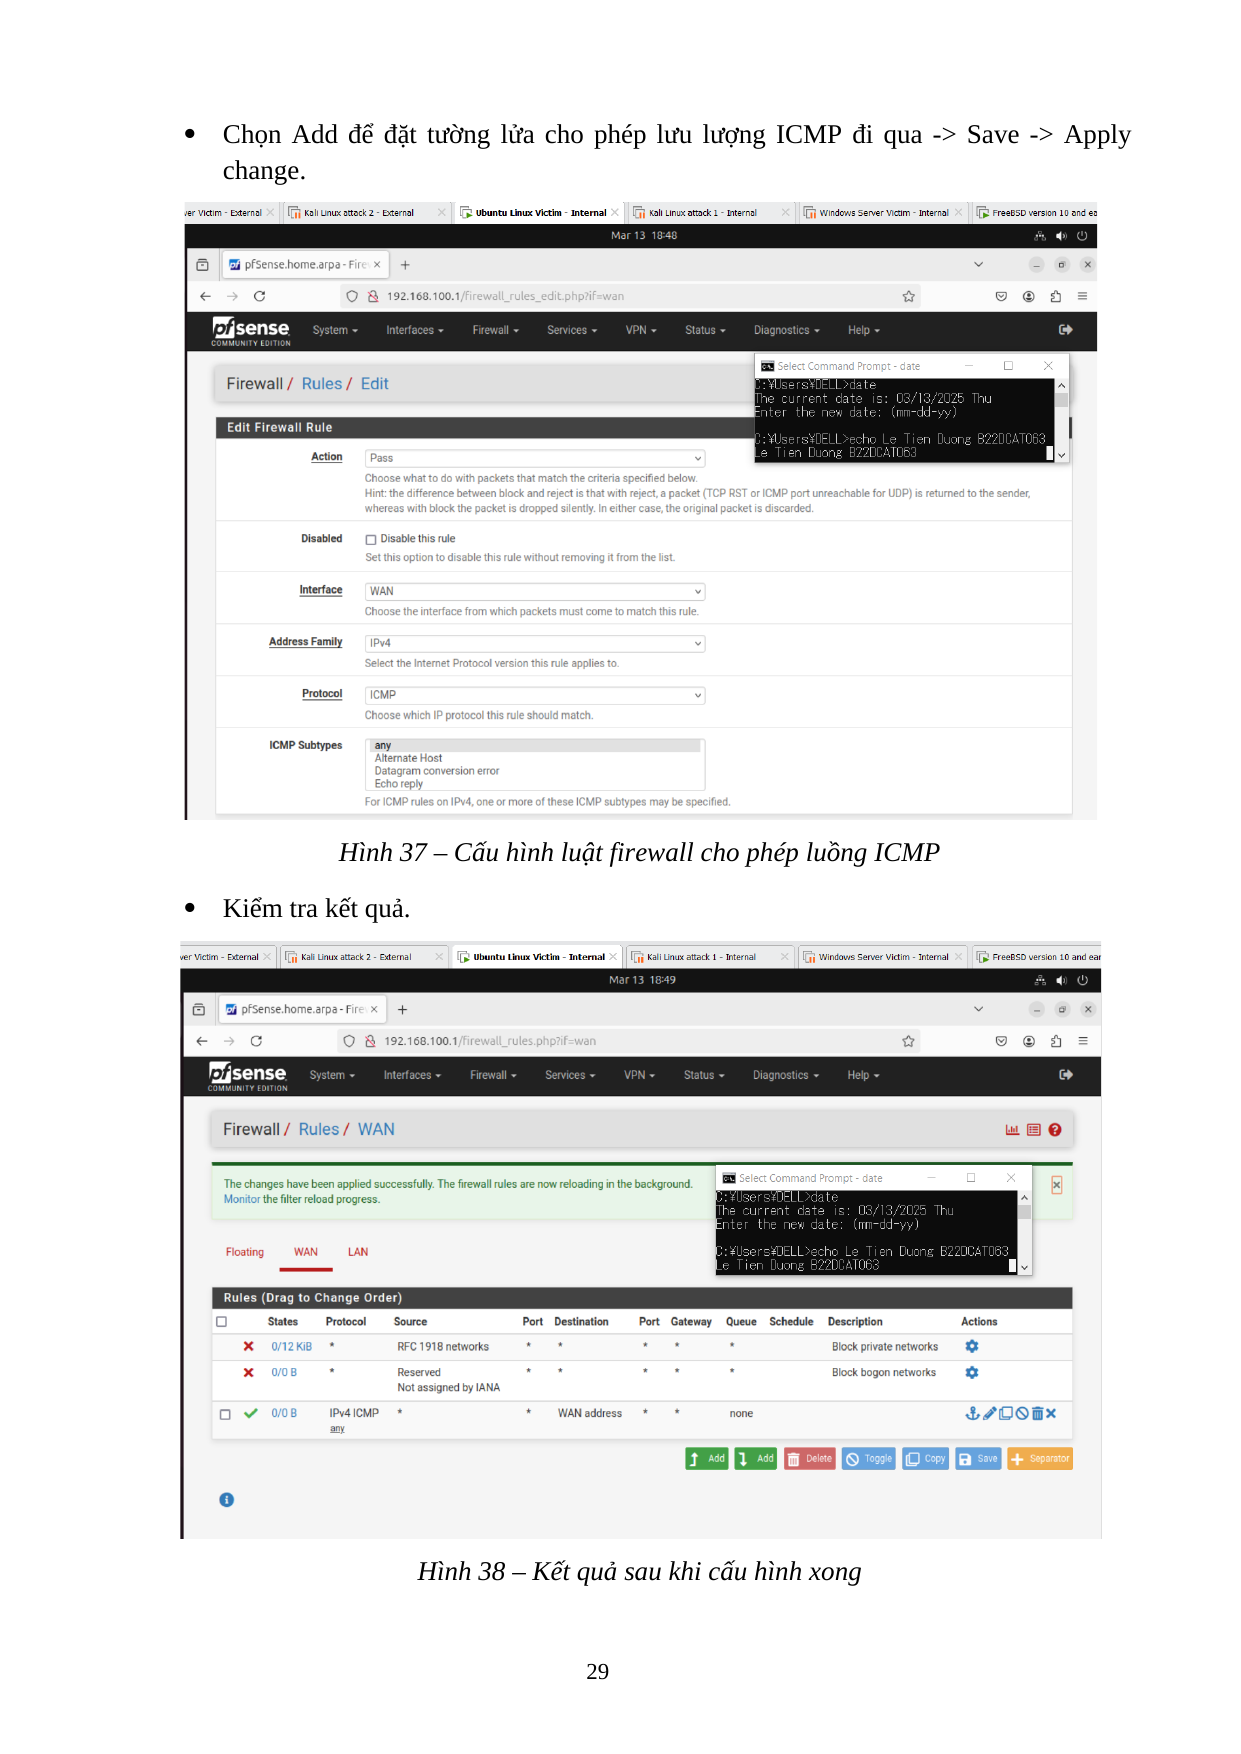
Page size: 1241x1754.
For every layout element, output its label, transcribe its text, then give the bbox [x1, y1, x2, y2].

text – Cấu hình luật firewall cho phép luồng ICMP [148, 836, 1134, 867]
list Kiểm tra kết quả. [185, 892, 1134, 924]
text – Kết quả sau khi cấu hình xong [148, 1555, 1134, 1586]
list Chọn Add để đặt tường lửa cho phép lưu lượng ICMP đi qua -> Save -> Apply change. [185, 118, 1134, 185]
picture [180, 941, 1102, 1539]
picture [184, 202, 1098, 820]
